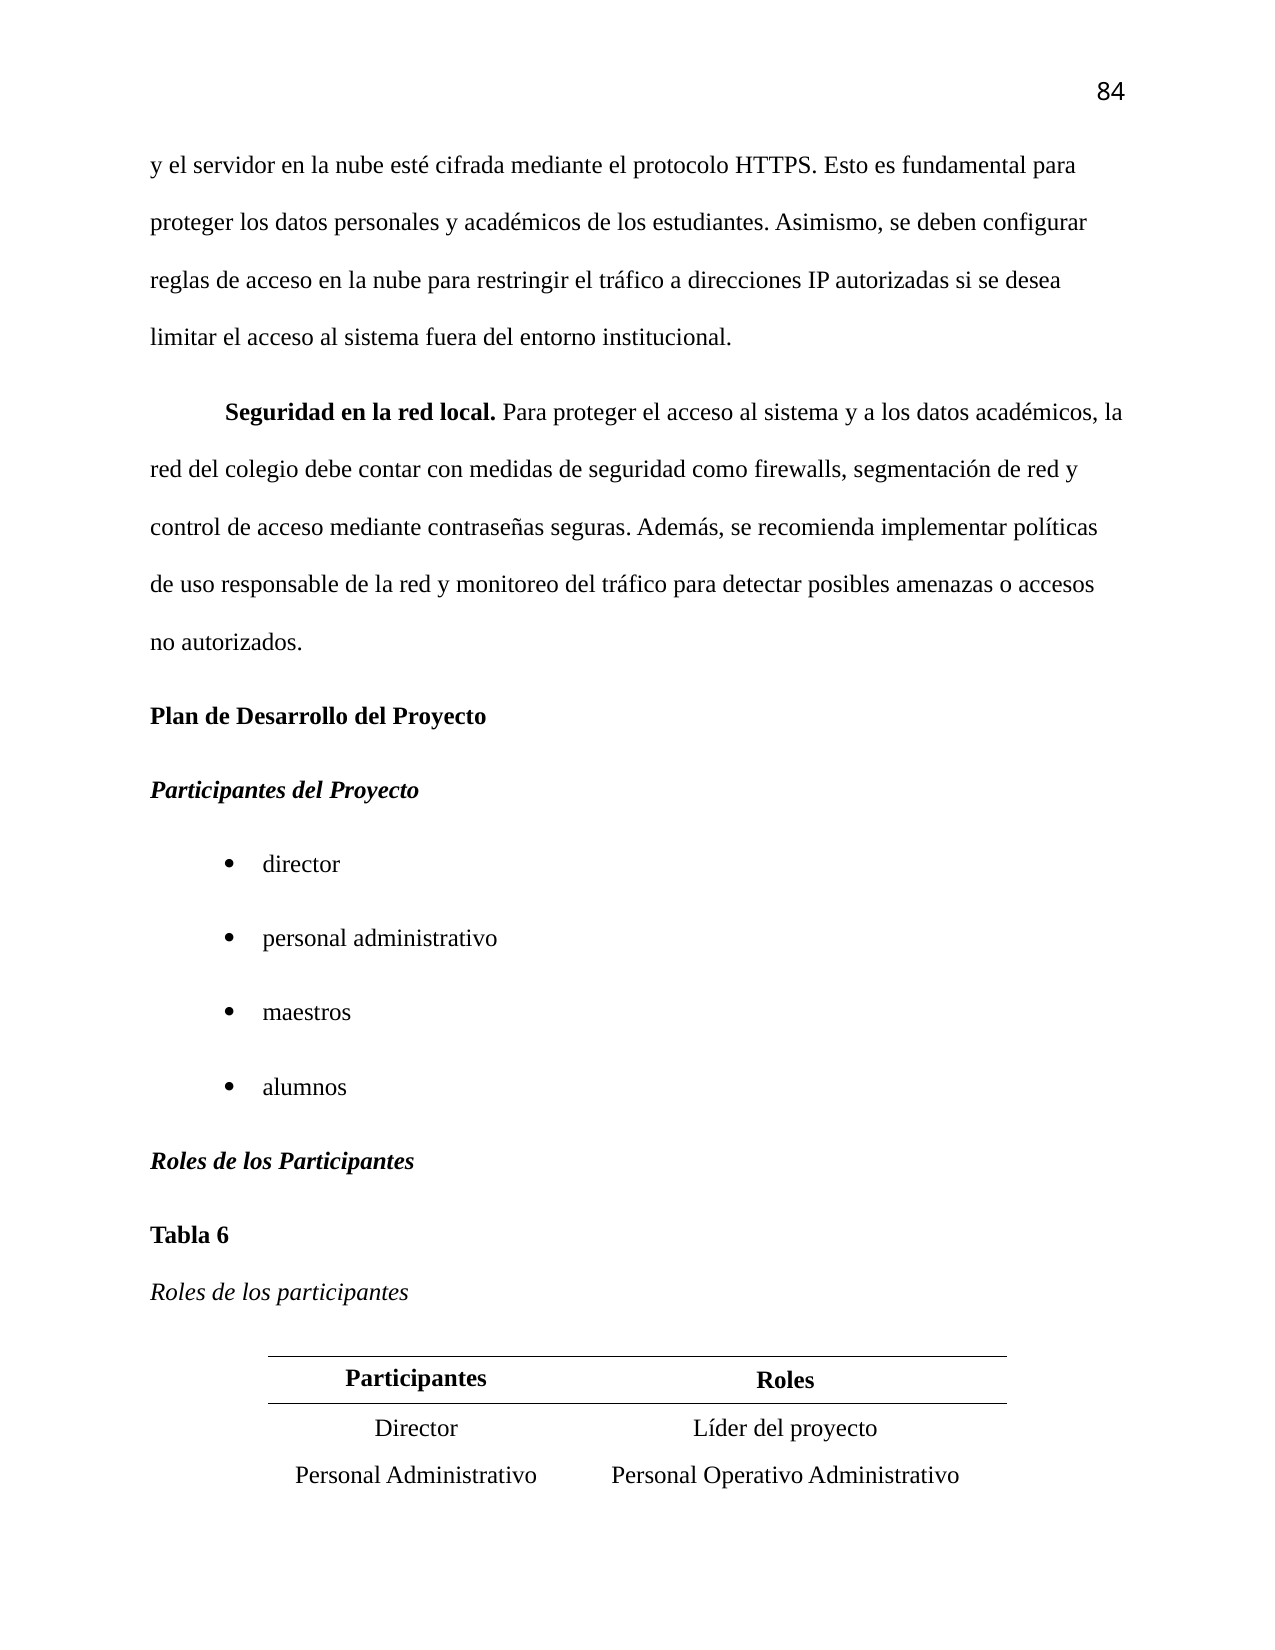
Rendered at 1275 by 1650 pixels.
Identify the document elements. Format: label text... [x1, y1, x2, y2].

table_cell Personal Administrativo [268, 1450, 564, 1498]
list alumnos [225, 1072, 1125, 1100]
subtitle Participantes del Proyecto [150, 775, 1125, 804]
list personal administrativo [225, 923, 1125, 952]
table_cell Personal Operativo Administrativo [564, 1450, 1007, 1498]
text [150, 150, 1125, 351]
subtitle Plan de Desarrollo del Proyecto [150, 701, 1125, 729]
table_cell Director [268, 1404, 564, 1450]
text Tabla 6 Roles de los participantes [150, 1220, 1125, 1306]
list maestros [225, 997, 1125, 1026]
subtitle Roles de los Participantes [150, 1146, 1125, 1174]
table_header Roles [564, 1357, 1007, 1403]
table_header Participantes [268, 1357, 564, 1403]
table_cell Líder del proyecto [564, 1404, 1007, 1450]
text Seguridad en la red local. Para proteger el acceso al sistema y a los datos académicos, la red del colegio debe contar con medidas de seguridad como firewalls, segmentación de red y control de acceso mediante contraseñas seguras. Además, se recomienda implementar políticas de uso responsable de la red y monitoreo del tráfico para detectar posibles amenazas o accesos no autorizados. [150, 397, 1125, 655]
list director [225, 849, 1125, 878]
